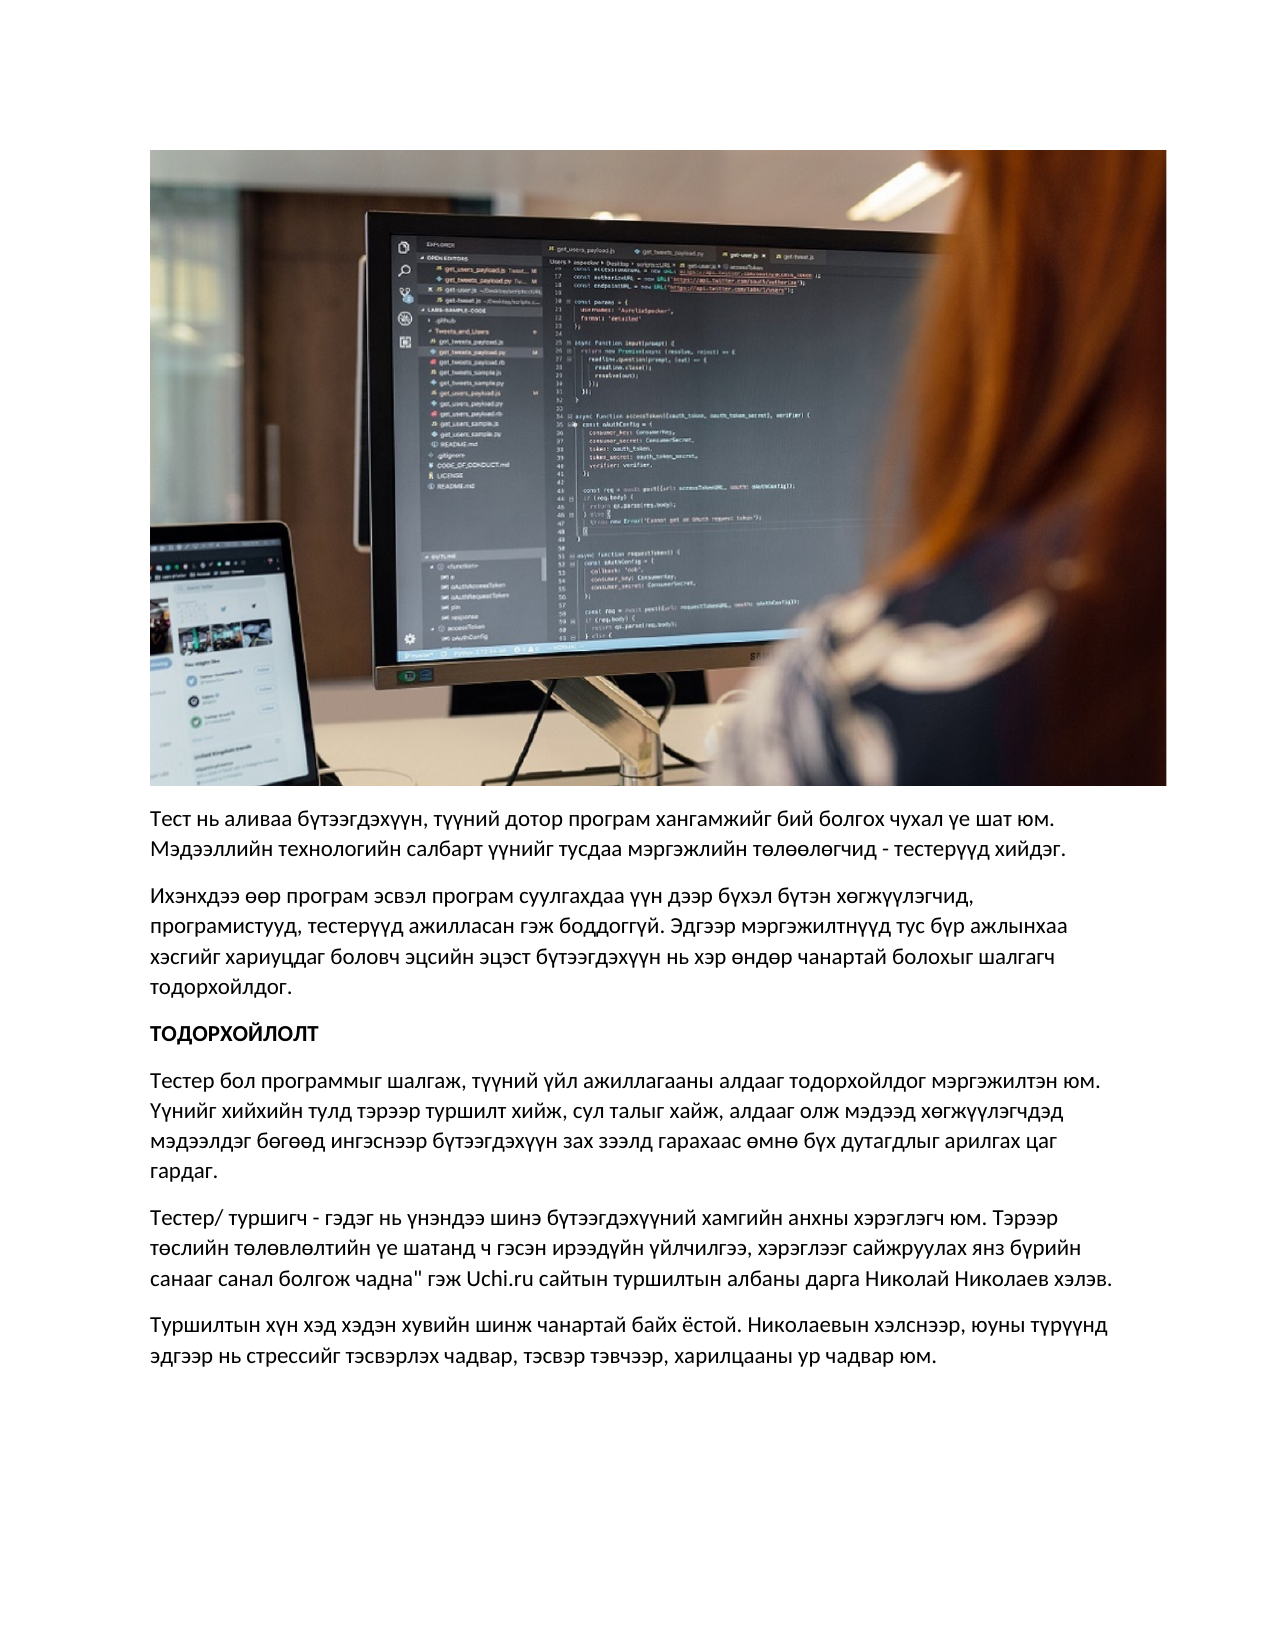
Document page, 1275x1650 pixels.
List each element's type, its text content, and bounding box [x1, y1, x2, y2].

text Тестер бол программыг шалгаж, түүний үйл ажиллагааны алдааг тодорхойлдог мэргэжилтэн юм. Үүнийг хийхийн тулд тэрээр туршилт хийж, сул талыг хайж, алдааг олж мэдээд хөгжүүлэгчдэд мэдээлдэг бөгөөд ингэснээр бүтээгдэхүүн зах зээлд гарахаас өмнө бүх дутагдлыг арилгах цаг гардаг. [150, 1066, 1125, 1184]
text Туршилтын хүн хэд хэдэн хувийн шинж чанартай байх ёстой. Николаевын хэлснээр, юуны түрүүнд эдгээр нь стрессийг тэсвэрлэх чадвар, тэсвэр тэвчээр, харилцааны ур чадвар юм. [150, 1311, 1125, 1369]
text Ихэнхдээ өөр програм эсвэл програм суулгахдаа үүн дээр бүхэл бүтэн хөгжүүлэгчид, програмистууд, тестерүүд ажилласан гэж боддоггүй. Эдгээр мэргэжилтнүүд тус бүр ажлынхаа хэсгийг хариуцдаг боловч эцсийн эцэст бүтээгдэхүүн нь хэр өндөр чанартай болохыг шалгагч тодорхойлдог. [150, 881, 1125, 1000]
text Тест нь аливаа бүтээгдэхүүн, түүний дотор програм хангамжийг бий болгох чухал үе шат юм. Мэдээллийн технологийн салбарт үүнийг тусдаа мэргэжлийн төлөөлөгчид - тестерүүд хийдэг. [150, 804, 1125, 863]
text ТОДОРХОЙЛОЛТ [150, 1019, 1125, 1047]
text Тестер/ туршигч - гэдэг нь үнэндээ шинэ бүтээгдэхүүний хамгийн анхны хэрэглэгч юм. Тэрээр төслийн төлөвлөлтийн үе шатанд ч гэсэн ирээдүйн үйлчилгээ, хэрэглээг сайжруулах янз бүрийн санааг санал болгож чадна" гэж Uchi.ru сайтын туршилтын албаны дарга Николай Николаев хэлэв. [150, 1203, 1125, 1292]
picture [150, 150, 1167, 786]
